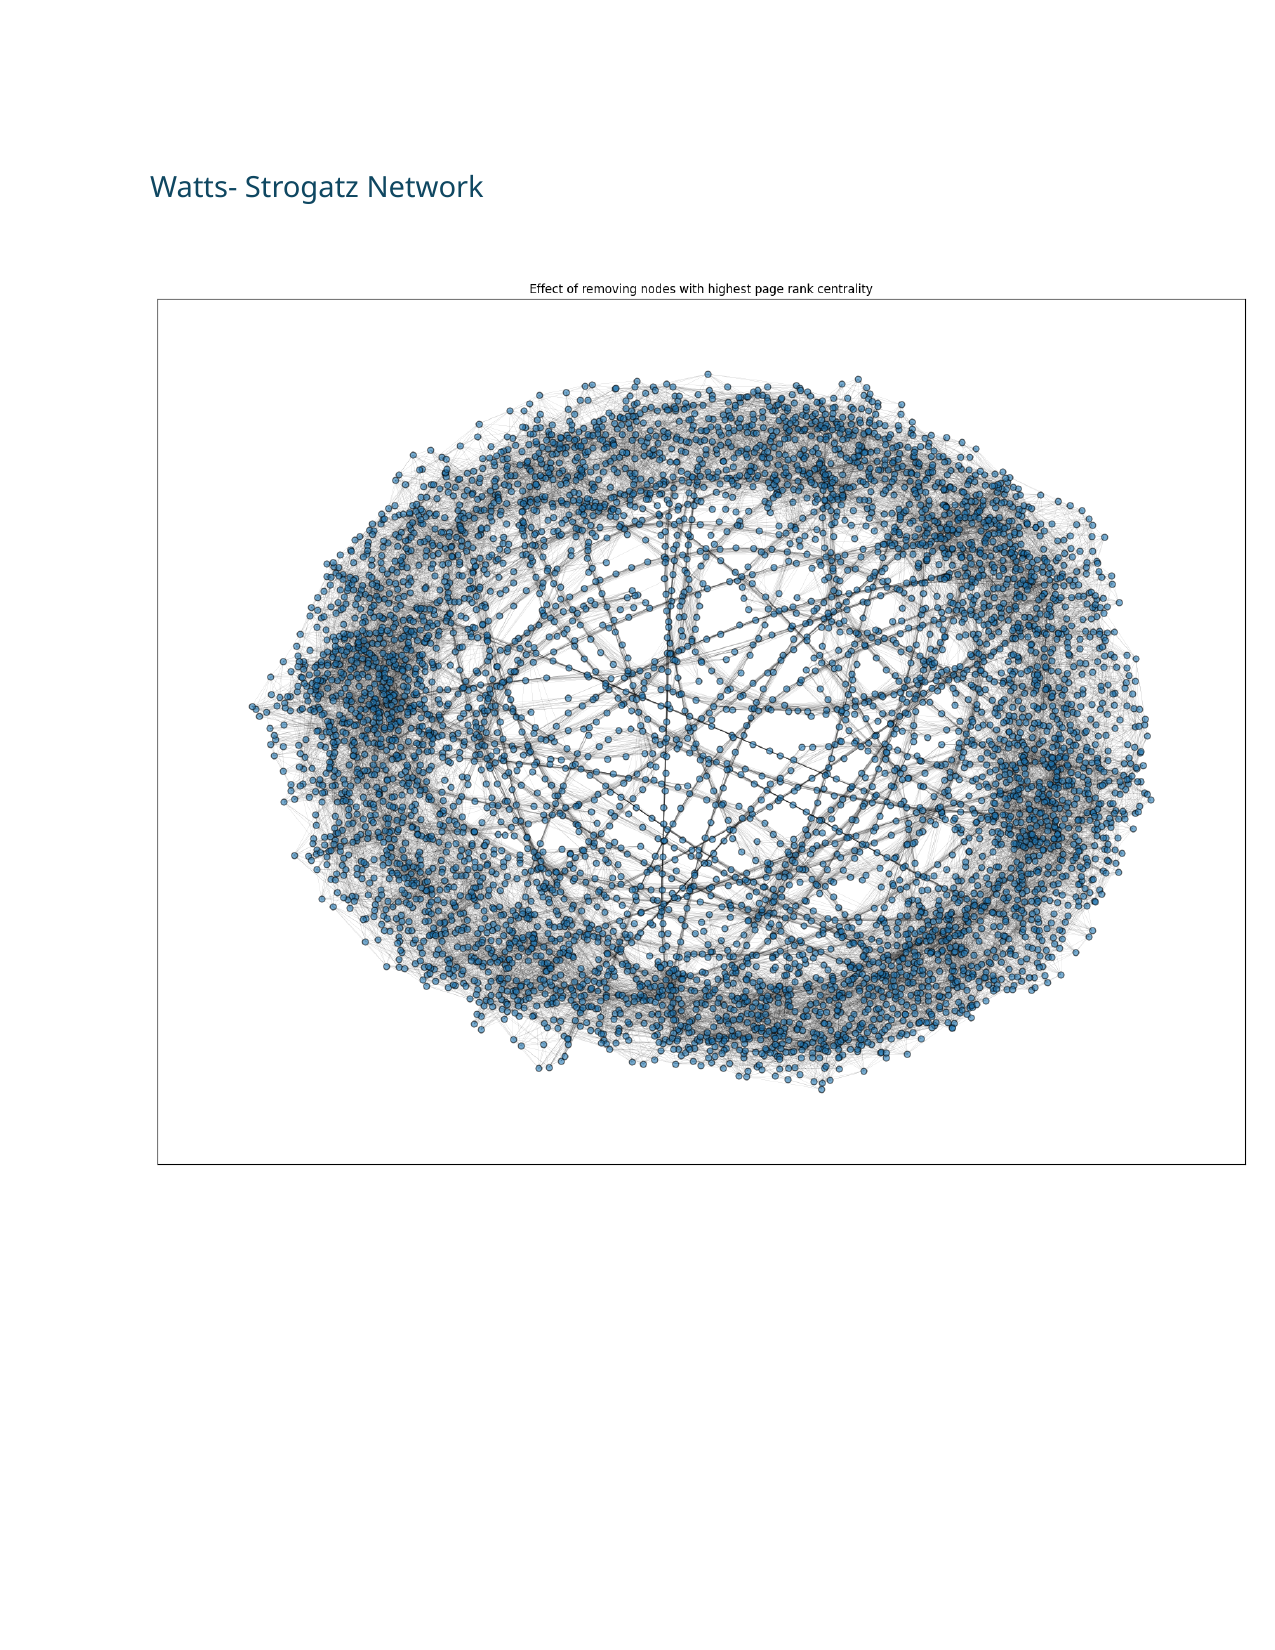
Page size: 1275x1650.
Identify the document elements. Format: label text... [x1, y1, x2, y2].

subtitle Watts- Strogatz Network [150, 167, 1125, 206]
picture [150, 276, 1252, 1171]
